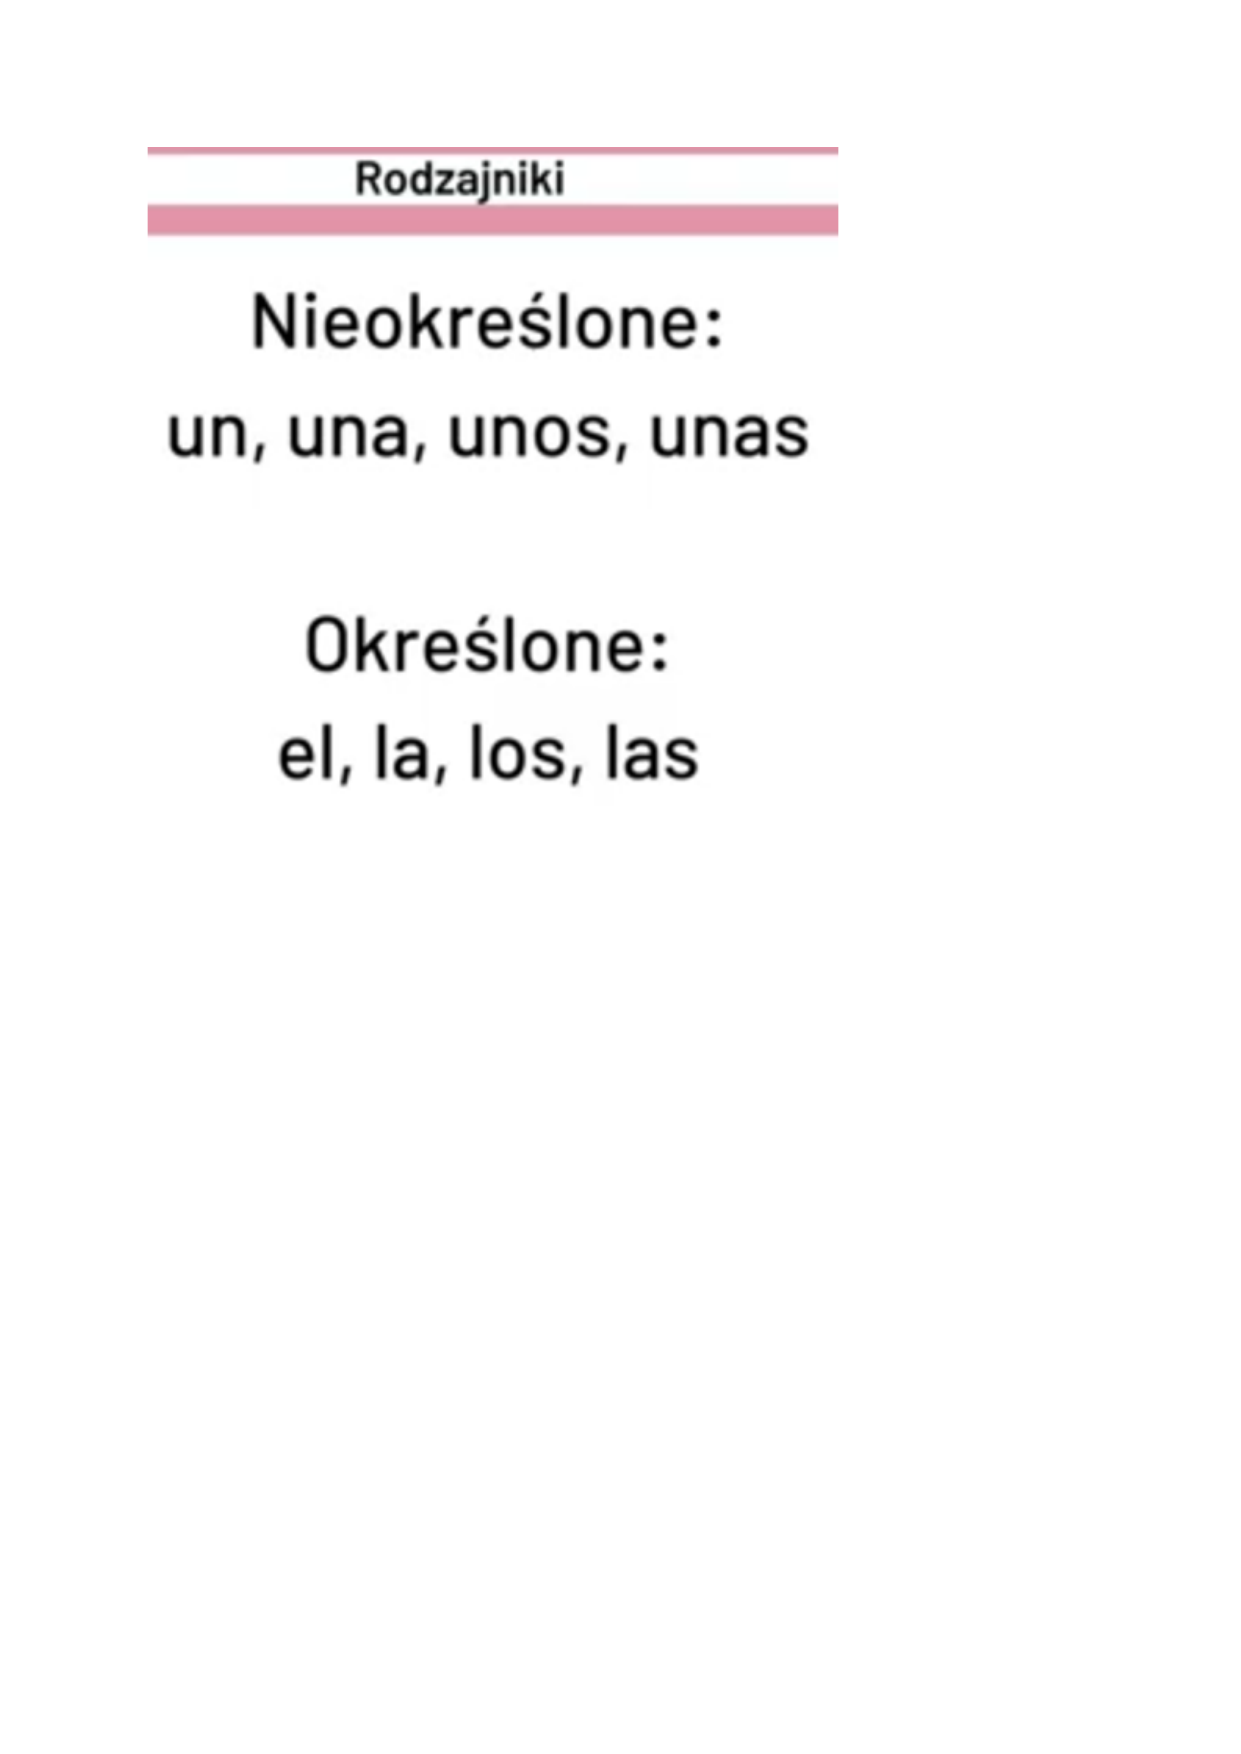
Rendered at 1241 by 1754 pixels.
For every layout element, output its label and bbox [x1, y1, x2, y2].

picture [147, 147, 839, 806]
